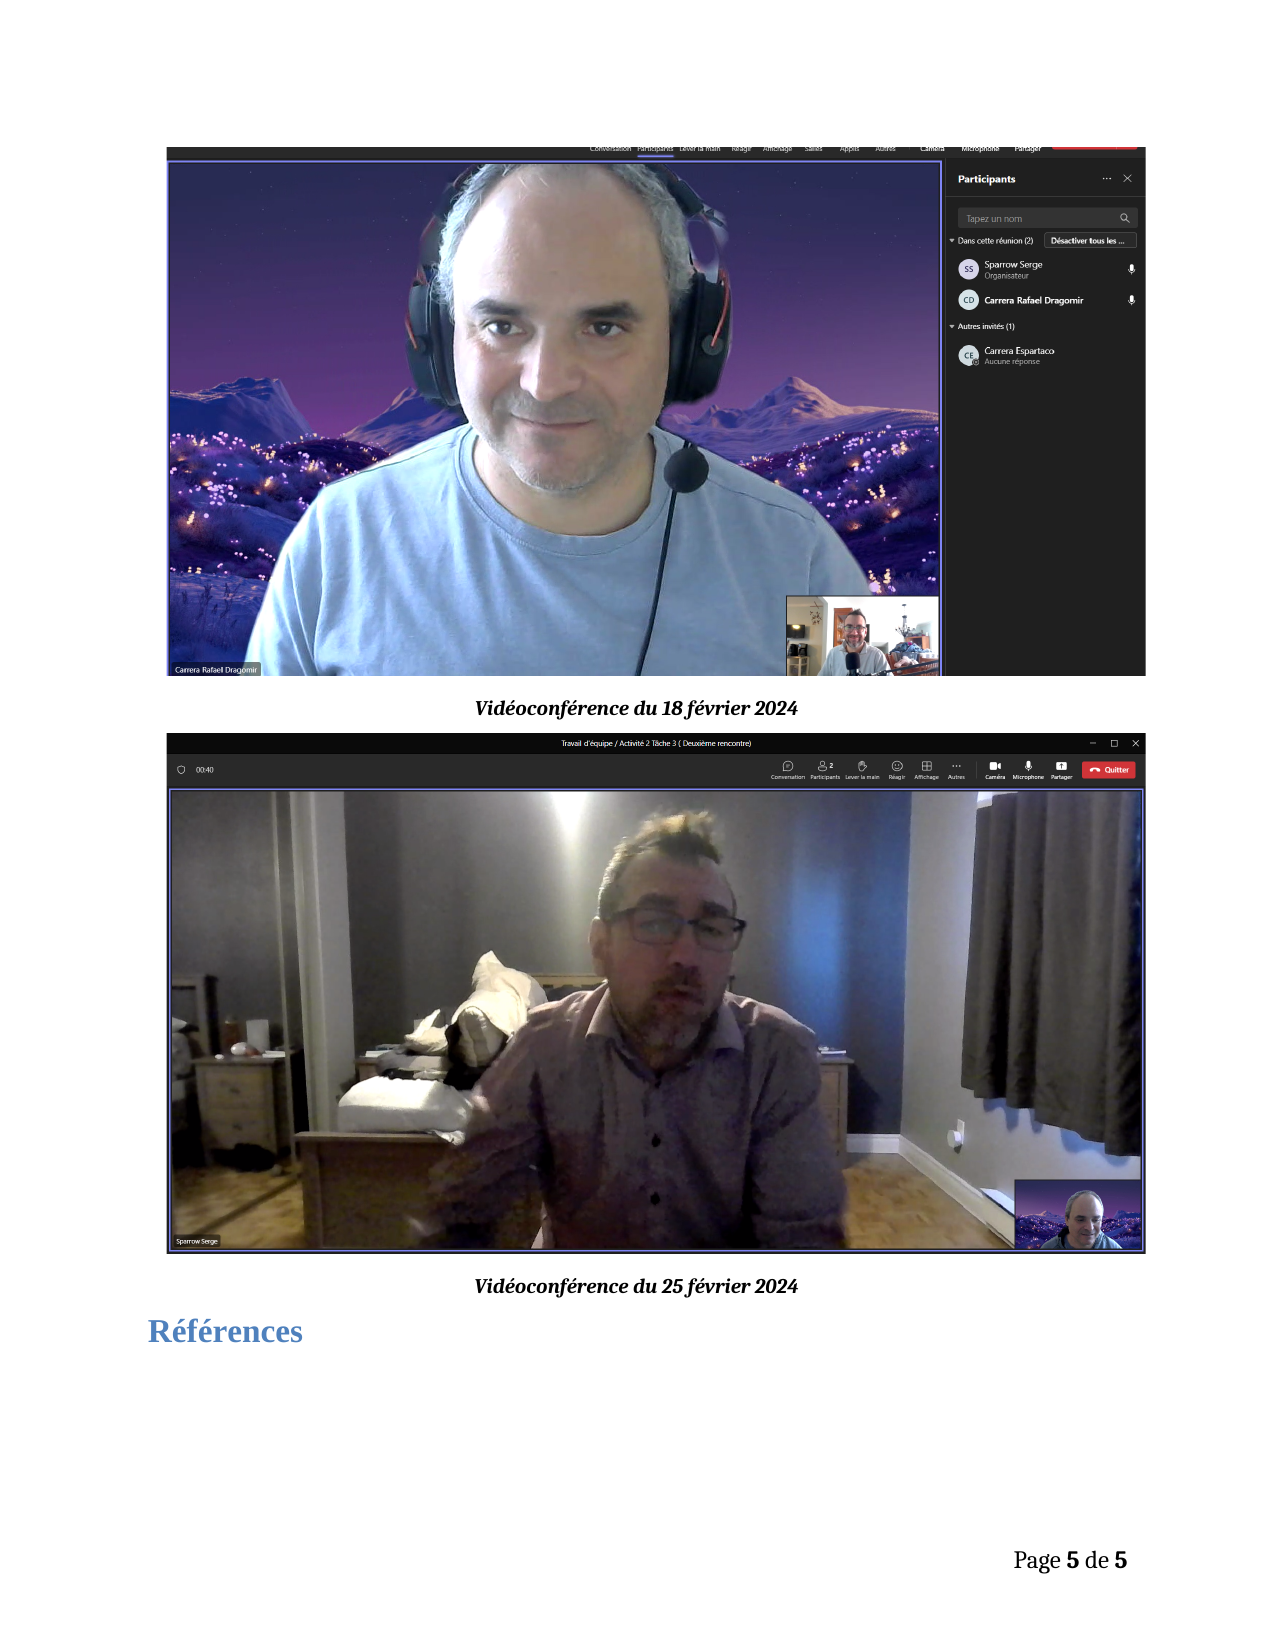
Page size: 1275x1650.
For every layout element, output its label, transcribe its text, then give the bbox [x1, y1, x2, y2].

text Vidéoconférence du 18 février 2024 [148, 697, 1127, 721]
text Vidéoconférence du 25 février 2024 [148, 1274, 1127, 1298]
picture [166, 733, 1146, 1254]
picture [166, 147, 1146, 676]
subtitle Références [148, 1311, 1127, 1349]
